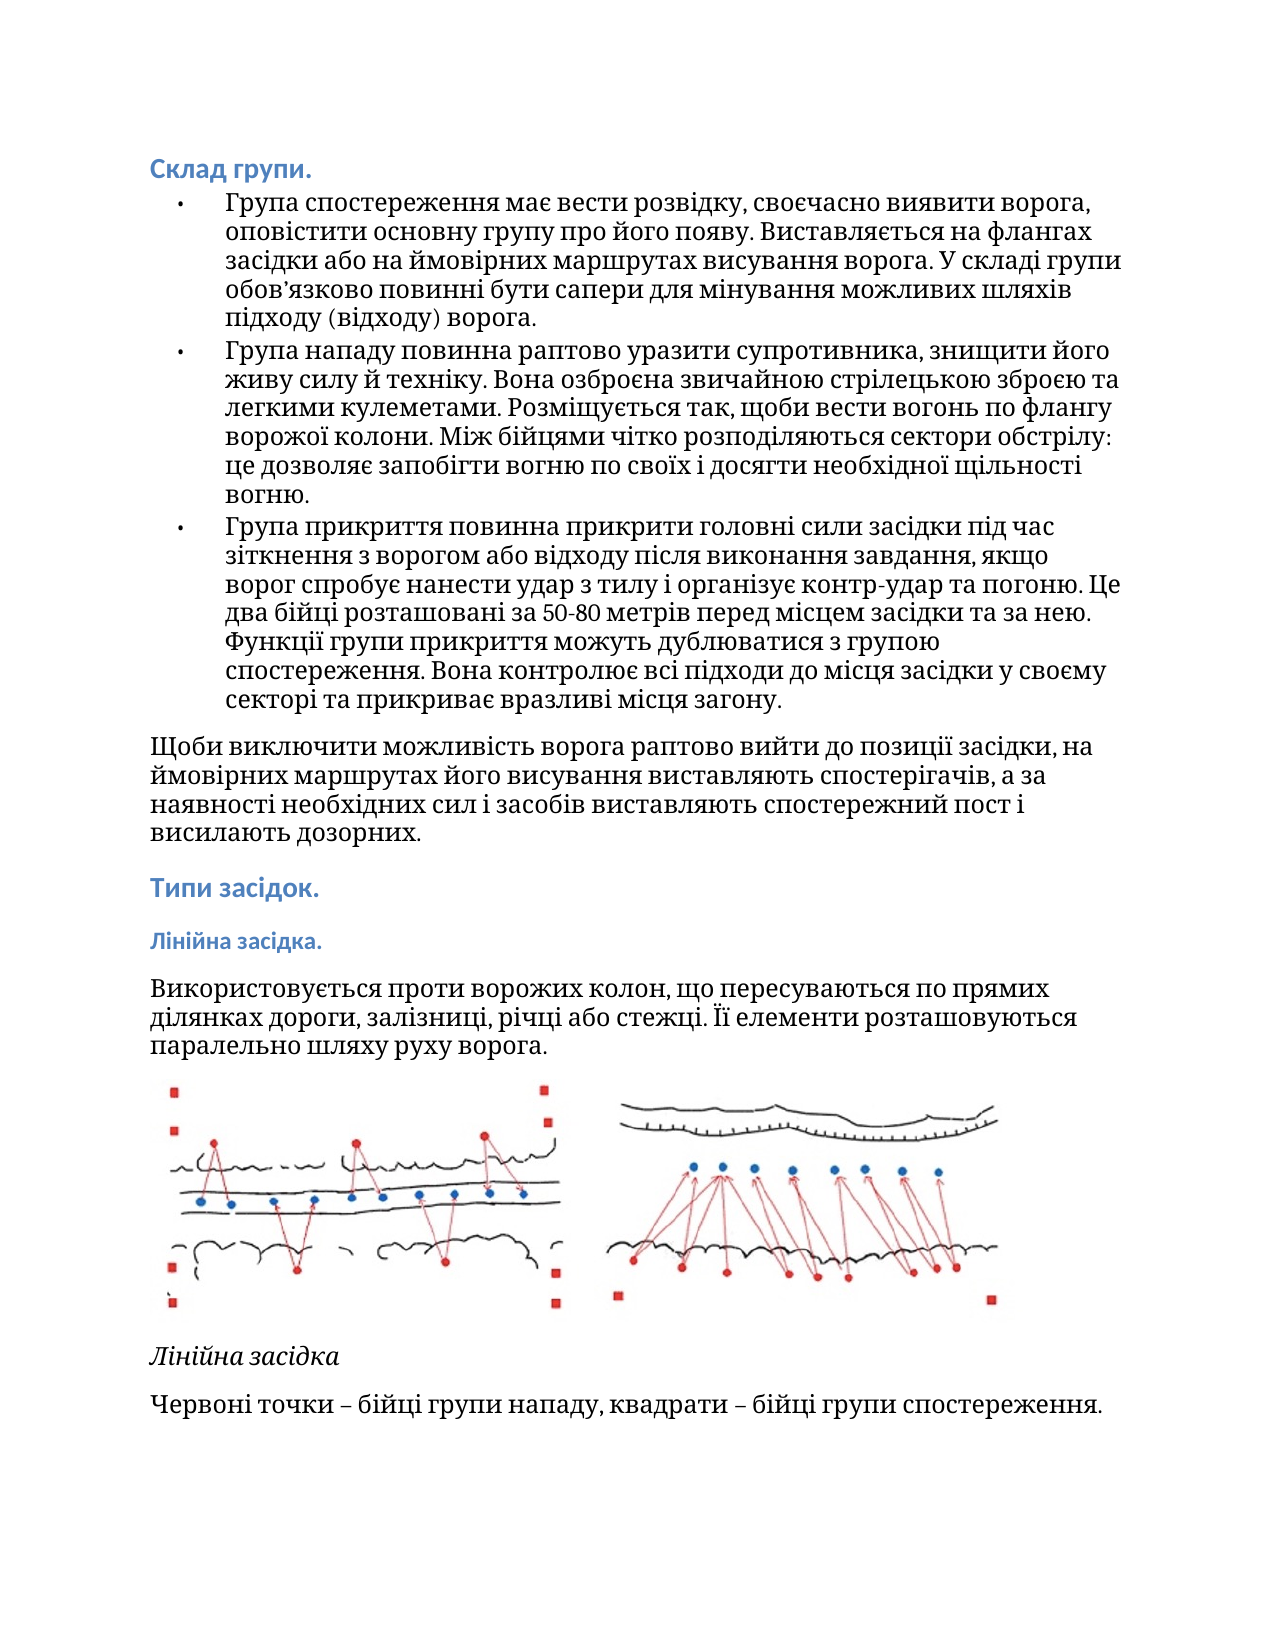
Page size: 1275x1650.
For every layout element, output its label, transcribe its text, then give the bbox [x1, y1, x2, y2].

subtitle Типи засідок. [150, 869, 1125, 904]
text Лінійна засідка [150, 1343, 1125, 1372]
list Група спостереження має вести розвідку, своєчасно виявити ворога, оповістити основну групу про його появу. Виставляється на флангах засідки або на ймовірних маршрутах висування ворога. У складі групи обов’язково повинні бути сапери для мінування можливих шляхів підходу (відходу) ворога. [175, 189, 1125, 333]
text Використовується проти ворожих колон, що пересуваються по прямих ділянках дороги, залізниці, річці або стежці. Її елементи розташовуються паралельно шляху руху ворога. [150, 975, 1125, 1061]
subtitle Лінійна засідка. [150, 925, 1125, 956]
subtitle Склад групи. [150, 150, 1125, 186]
text Червоні точки – бійці групи нападу, квадрати – бійці групи спостереження. [150, 1391, 1125, 1419]
picture [150, 1079, 1025, 1323]
list Група нападу повинна раптово уразити супротивника, знищити його живу силу й техніку. Вона озброєна звичайною стрілецькою зброєю та легкими кулеметами. Розміщується так, щоби вести вогонь по флангу ворожої колони. Між бійцями чітко розподіляються сектори обстрілу: це дозволяє запобігти вогню по своїх і досягти необхідної щільності вогню. [175, 337, 1125, 509]
list Група прикриття повинна прикрити головні сили засідки під час зіткнення з ворогом або відходу після виконання завдання, якщо ворог спробує нанести удар з тилу і організує контр-удар та погоню. Це два бійці розташовані за 50-80 метрів перед місцем засідки та за нею. Функції групи прикриття можуть дублюватися з групою спостереження. Вона контролює всі підходи до місця засідки у своєму секторі та прикриває вразливі місця загону. [175, 513, 1125, 714]
text Щоби виключити можливість ворога раптово вийти до позиції засідки, на ймовірних маршрутах його висування виставляють спостерігачів, а за наявності необхідних сил і засобів виставляють спостережний пост і висилають дозорних. [150, 733, 1125, 848]
